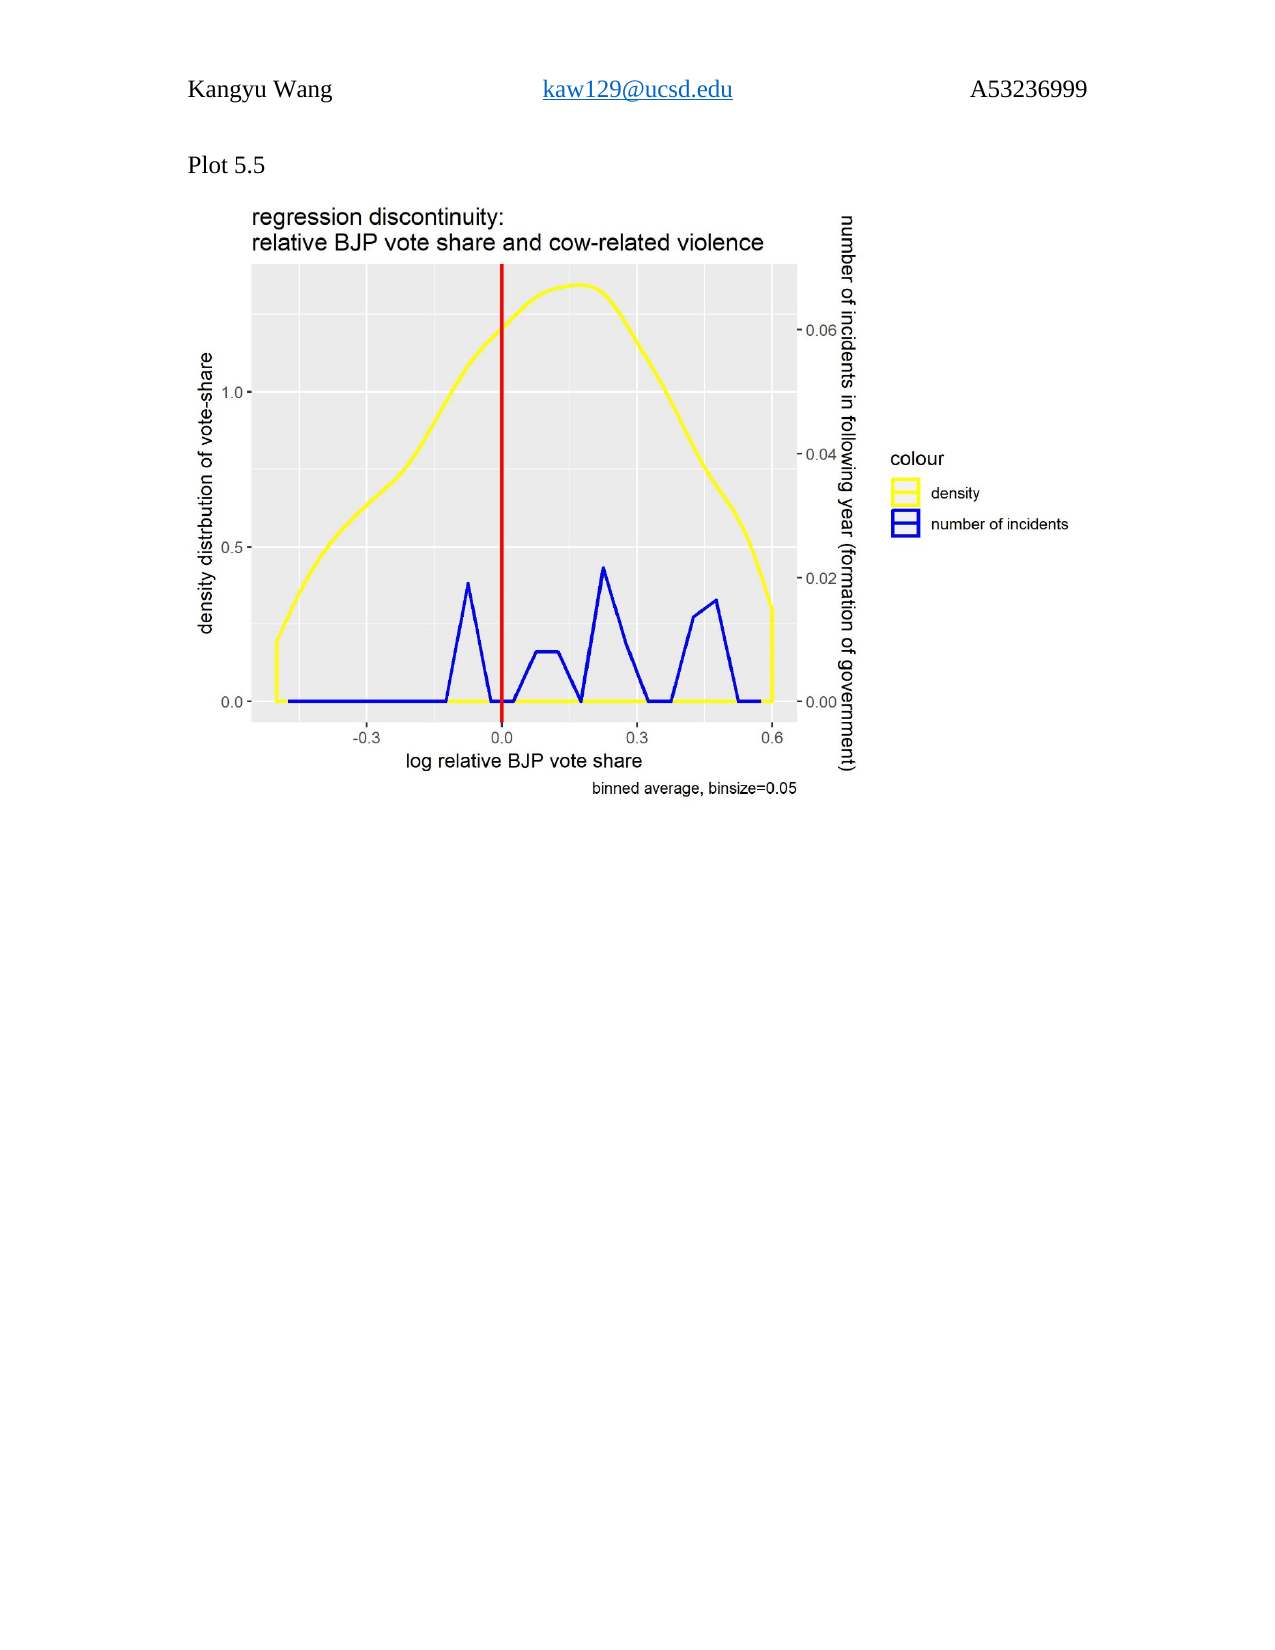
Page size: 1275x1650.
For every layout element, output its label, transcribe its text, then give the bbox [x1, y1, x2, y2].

text Plot 5.5 [187, 150, 1087, 179]
picture [187, 197, 1088, 807]
